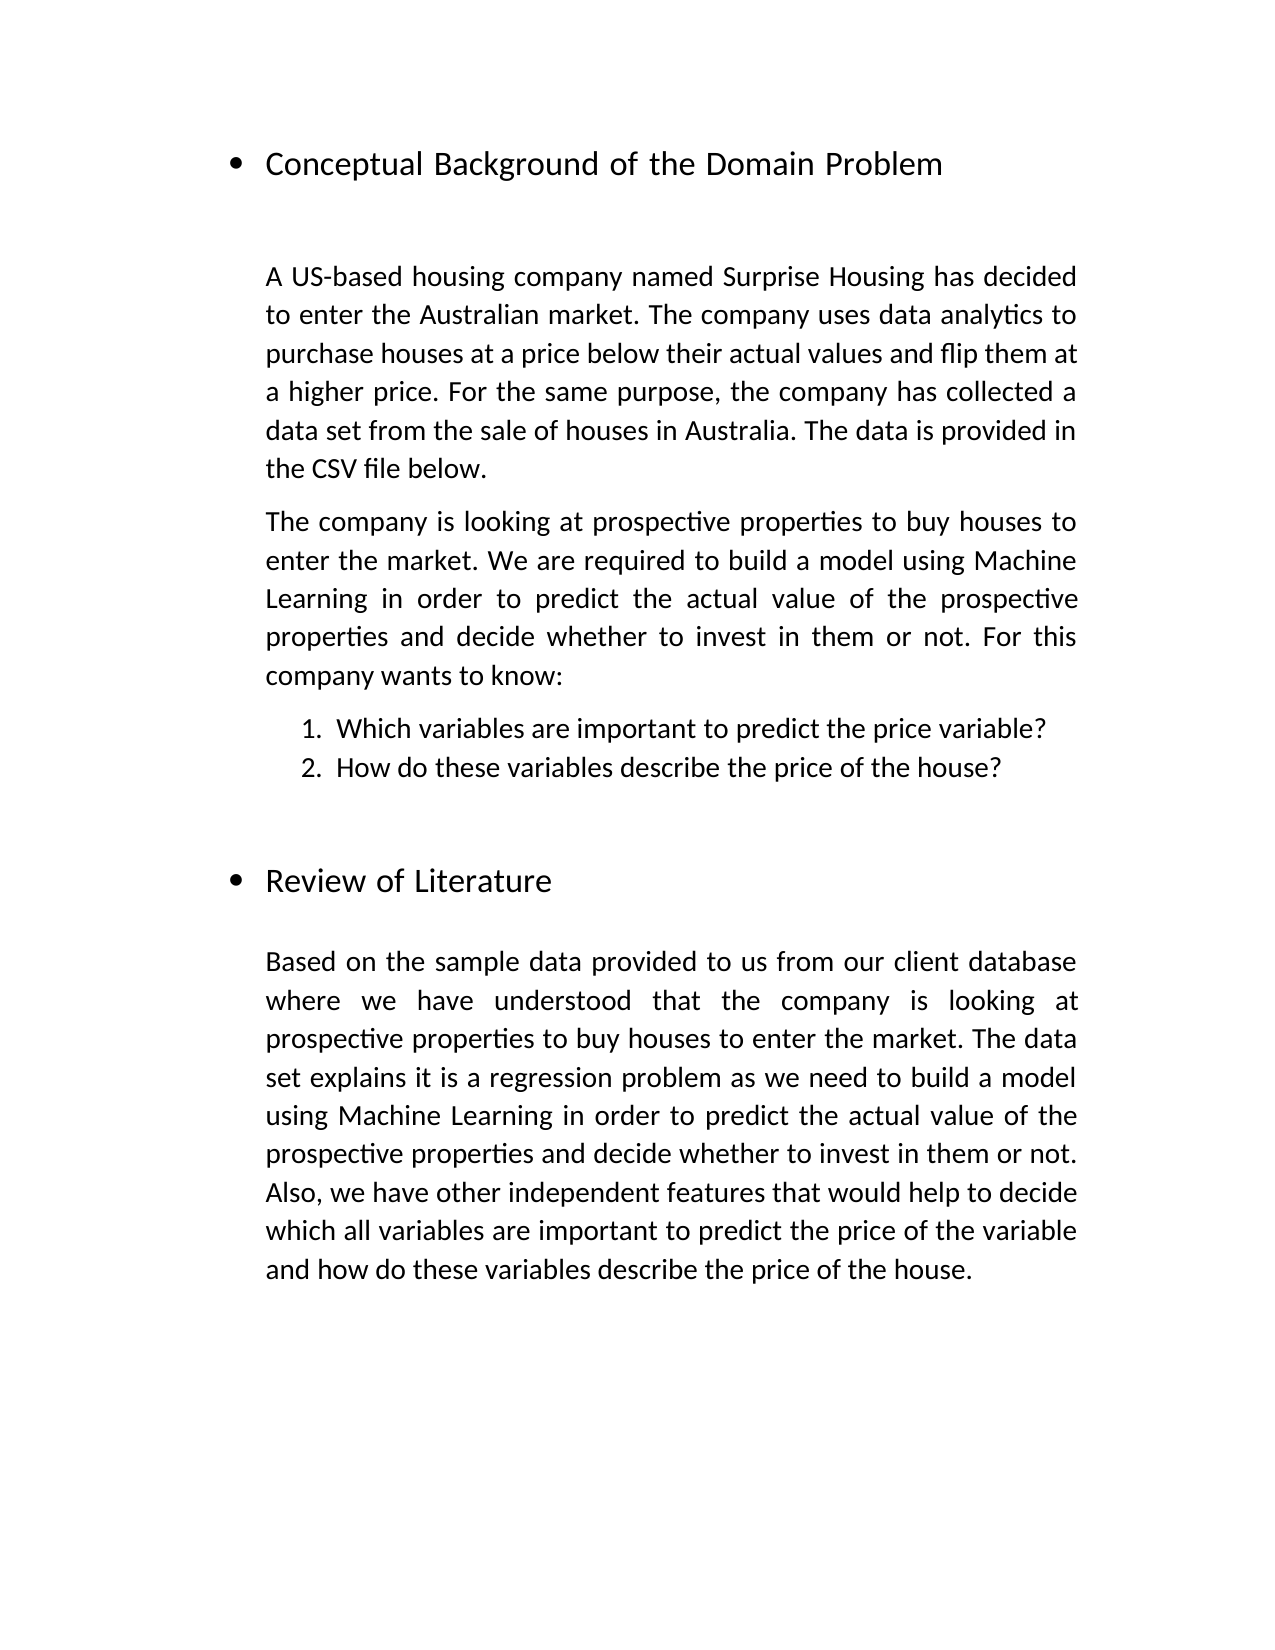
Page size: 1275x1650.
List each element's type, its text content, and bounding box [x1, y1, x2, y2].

list Which variables are important to predict the price variable? [301, 711, 1160, 746]
text The company is looking at prospective properties to buy houses to enter the market. We are required to build a model using Machine Learning in order to predict the actual value of the prospective properties and decide whether to invest in them or not. For this company wants to know: [265, 503, 1078, 692]
subtitle Conceptual Background of the Domain Problem [230, 142, 1160, 184]
subtitle Review of Literature [230, 859, 1160, 901]
text Based on the sample data provided to us from our client database where we have understood that the company is looking at prospective properties to buy houses to enter the market. The data set explains it is a regression problem as we need to build a model using Machine Learning in order to predict the actual value of the prospective properties and decide whether to invest in them or not. Also, we have other independent features that would help to decide which all variables are important to predict the price of the variable and how do these variables describe the price of the house. [265, 943, 1078, 1286]
text A US-based housing company named Surprise Housing has decided to enter the Australian market. The company uses data analytics to purchase houses at a price below their actual values and flip them at a higher price. For the same purpose, the company has collected a data set from the sale of houses in Australia. The data is provided in the CSV file below. [265, 258, 1078, 486]
list How do these variables describe the price of the house? [301, 749, 1160, 785]
